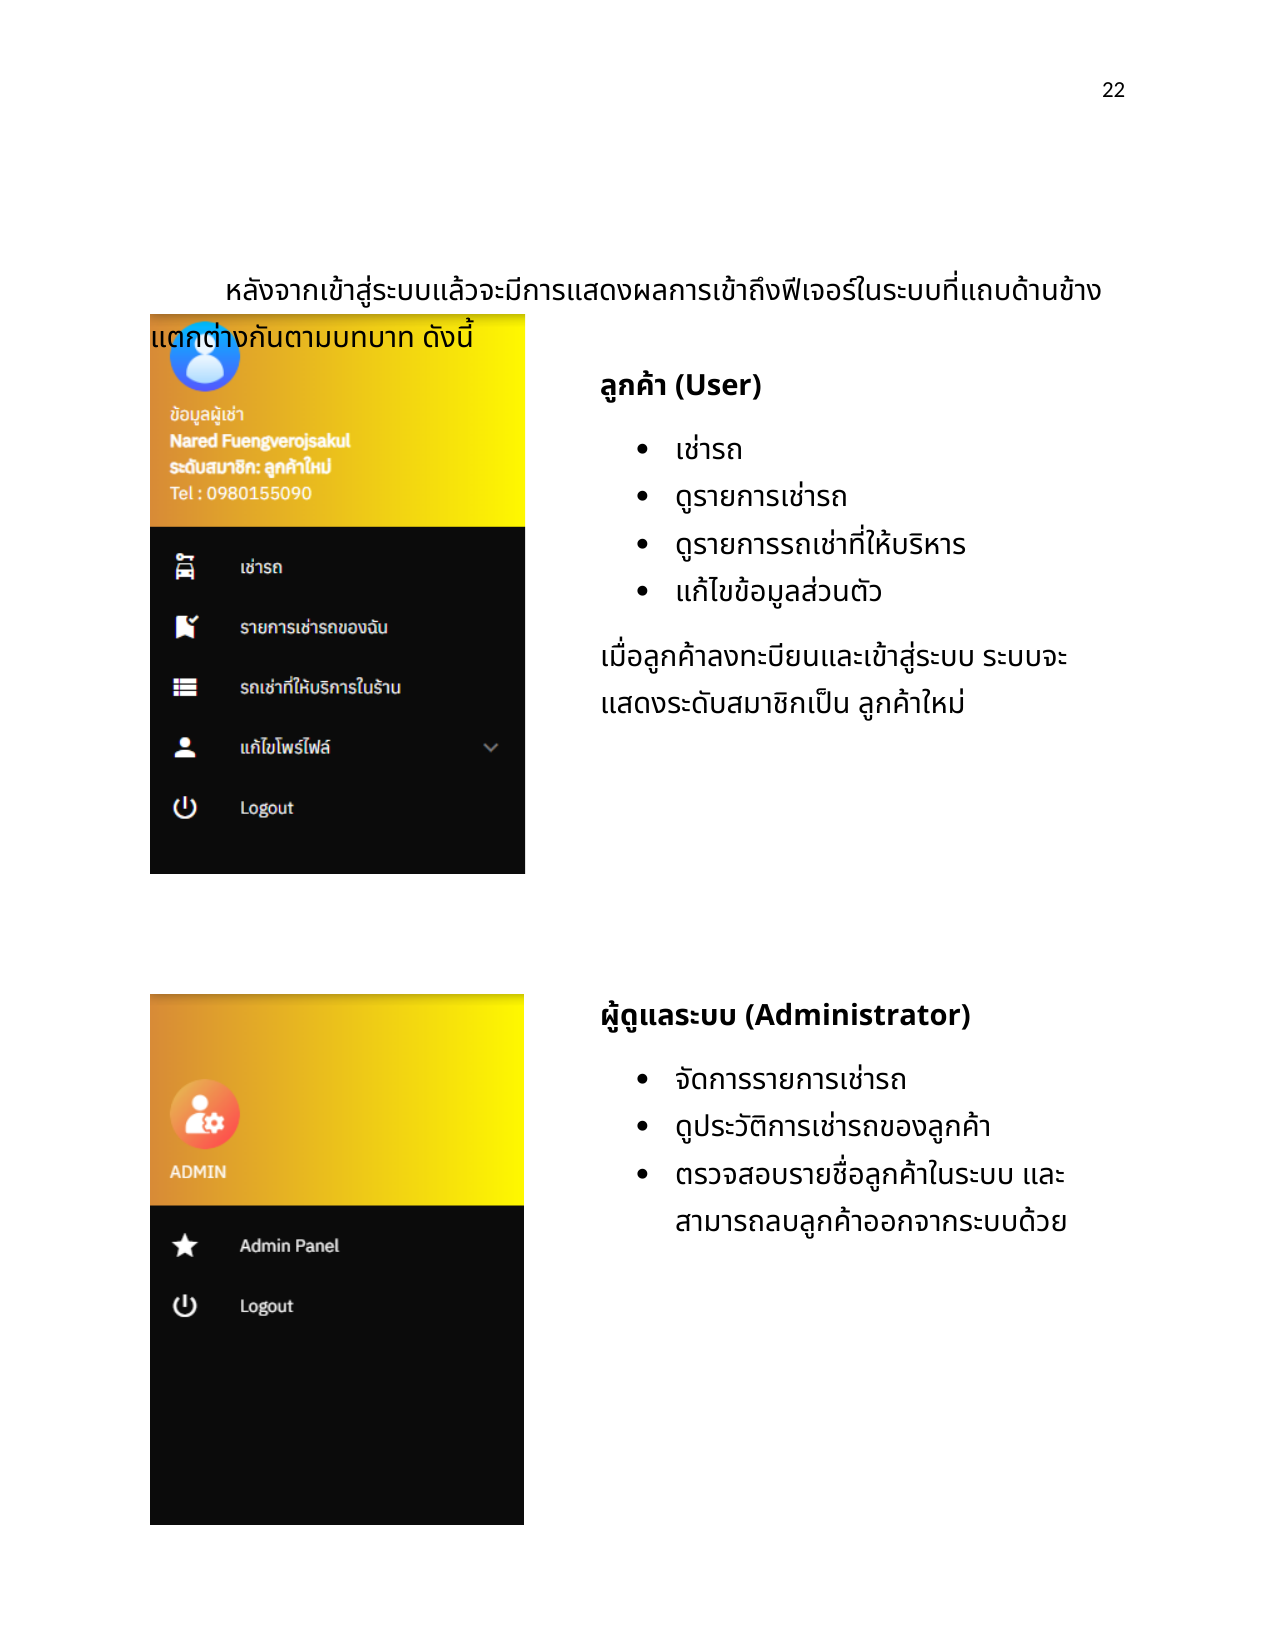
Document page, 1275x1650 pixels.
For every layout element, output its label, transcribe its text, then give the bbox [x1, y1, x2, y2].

text เมื่อลูกค้าลงทะบียนและเข้าสู่ระบบ ระบบจะแสดงระดับสมาชิกเป็น ลูกค้าใหม่ [600, 635, 1125, 727]
picture [150, 408, 525, 874]
text ผู้ดูแลระบบ (Administrator) [150, 994, 1125, 1038]
list ดูรายการเช่ารถ [637, 476, 1125, 520]
list แก้ไขข้อมูลส่วนตัว [637, 571, 1125, 615]
list ดูประวัติการเช่ารถของลูกค้า [637, 1106, 1125, 1150]
list จัดการรายการเช่ารถ [637, 1058, 1125, 1102]
list เช่ารถ [637, 428, 1125, 472]
text หลังจากเข้าสู่ระบบแล้วจะมีการแสดงผลการเข้าถึงฟีเจอร์ในระบบที่แถบด้านข้างแตกต่างกันตามบทบาท ดังนี้ ลูกค้า (User) [150, 269, 1125, 408]
list ดูรายการรถเช่าที่ให้บริหาร [637, 523, 1125, 567]
list ตรวจสอบรายชื่อลูกค้าในระบบ และสามารถลบลูกค้าออกจากระบบด้วย [637, 1153, 1125, 1245]
picture [150, 1038, 524, 1525]
